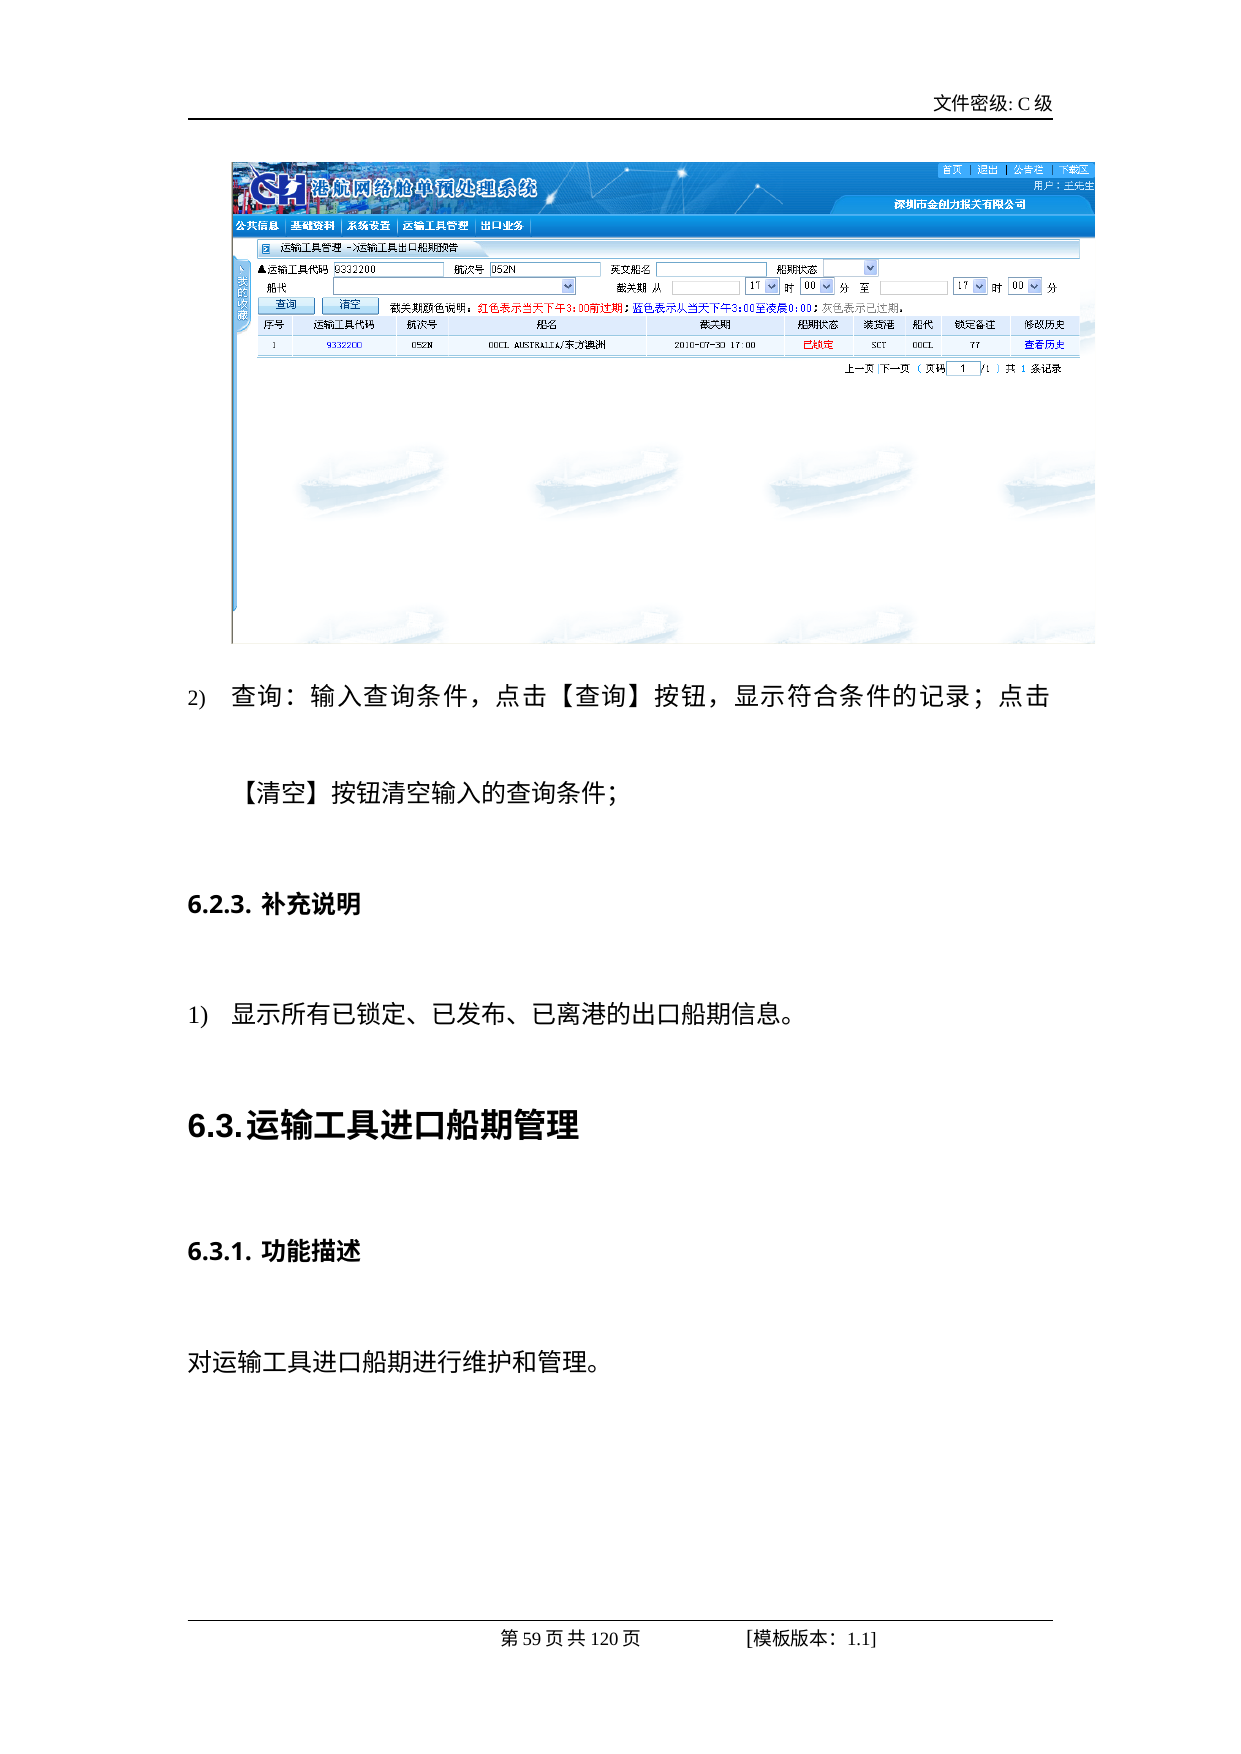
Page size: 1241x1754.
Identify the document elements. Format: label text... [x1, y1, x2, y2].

list 显示所有已锁定、已发布、已离港的出口船期信息。 [187, 980, 1053, 1045]
list 查询：输入查询条件，点击【查询】按钮，显示符合条件的记录；点击【清空】按钮清空输入的查询条件； [187, 662, 1053, 824]
text 对运输工具进口船期进行维护和管理。 [187, 1328, 1053, 1393]
subtitle 补充说明 [187, 870, 1053, 935]
subtitle 功能描述 [187, 1217, 1053, 1282]
picture [231, 162, 1096, 644]
subtitle 运输工具进口船期管理 [187, 1090, 1053, 1155]
